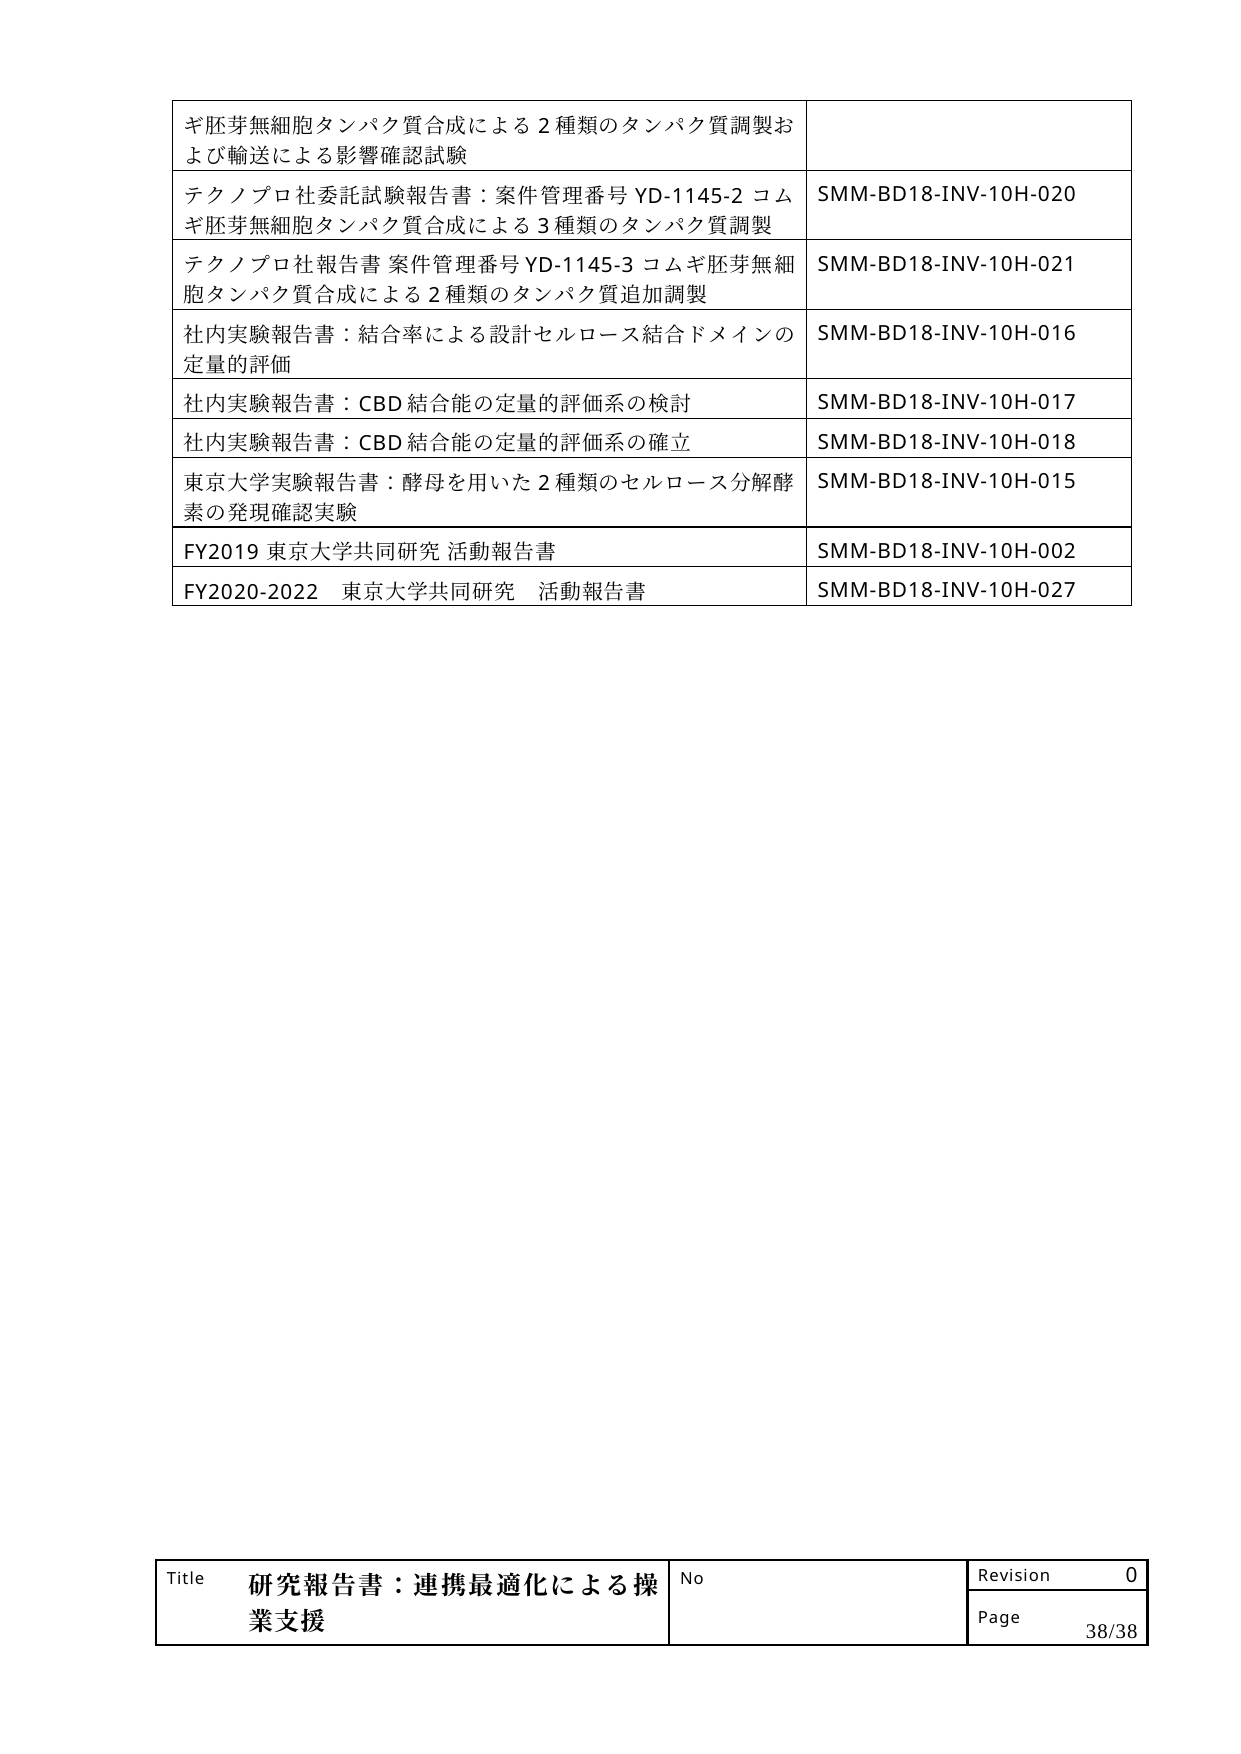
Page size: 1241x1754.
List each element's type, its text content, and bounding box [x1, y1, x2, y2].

table_cell SMM-BD18-INV-10H-016 [807, 310, 1131, 378]
table_cell 東京大学実験報告書：酵母を用いた2種類のセルロース分解酵素の発現確認実験 [173, 458, 806, 526]
table_cell SMM-BD18-INV-10H-020 [807, 171, 1131, 239]
table_cell テクノプロ社報告書 案件管理番号YD-1145-3 コムギ胚芽無細胞タンパク質合成による2種類のタンパク質追加調製 [173, 240, 806, 309]
table_cell SMM-BD18-INV-10H-027 [807, 567, 1131, 605]
table_cell 社内実験報告書：結合率による設計セルロース結合ドメインの定量的評価 [173, 310, 806, 378]
table_cell 社内実験報告書：CBD結合能の定量的評価系の検討 [173, 379, 806, 417]
table_cell SMM-BD18-INV-10H-018 [807, 419, 1131, 457]
table_cell SMM-BD18-INV-10H-021 [807, 240, 1131, 309]
table_cell SMM-BD18-INV-10H-015 [807, 458, 1131, 526]
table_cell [807, 101, 1131, 170]
table_cell 社内実験報告書：CBD結合能の定量的評価系の確立 [173, 419, 806, 457]
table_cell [173, 101, 806, 170]
table_cell FY2019 東京大学共同研究 活動報告書 [173, 528, 806, 566]
table_cell SMM-BD18-INV-10H-002 [807, 528, 1131, 566]
table_cell SMM-BD18-INV-10H-017 [807, 379, 1131, 417]
table_cell テクノプロ社委託試験報告書：案件管理番号YD-1145-2 コムギ胚芽無細胞タンパク質合成による3種類のタンパク質調製 [173, 171, 806, 239]
table_cell FY2020-2022 東京大学共同研究 活動報告書 [173, 567, 806, 605]
